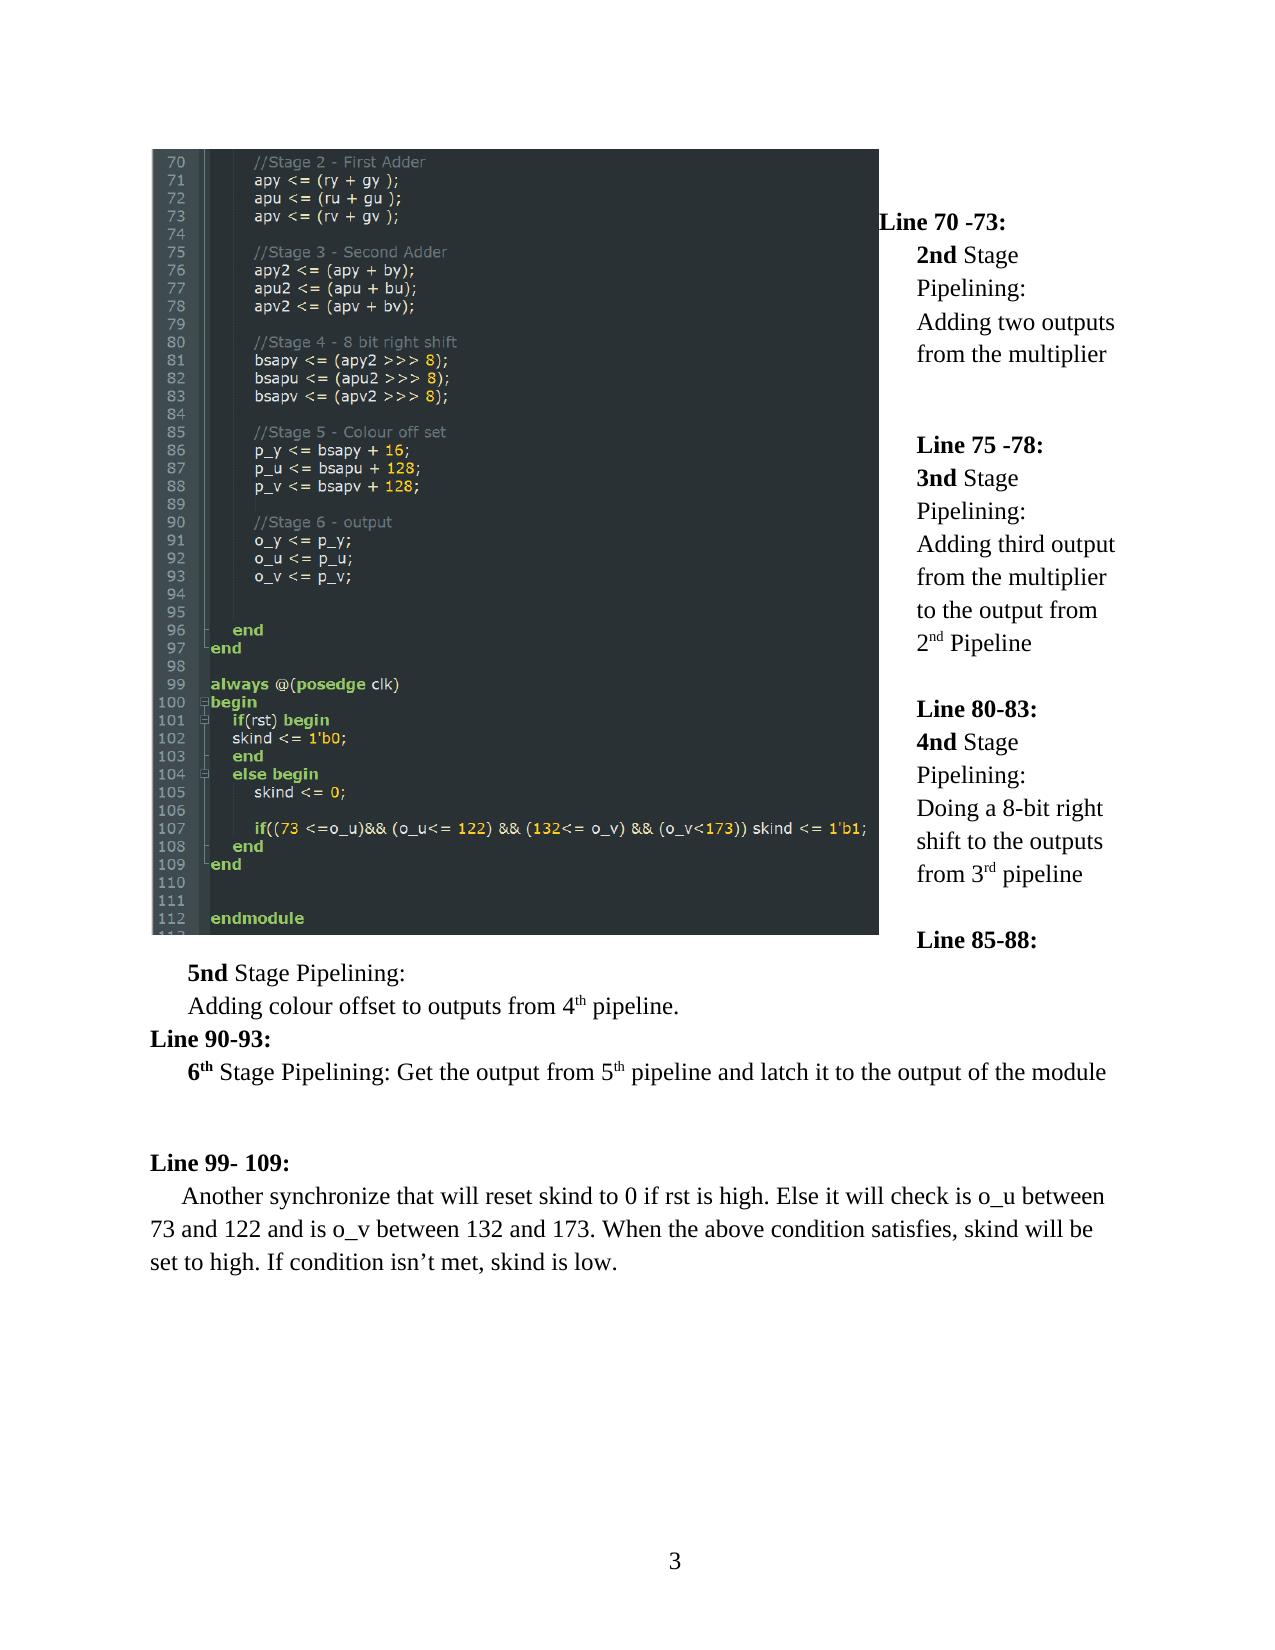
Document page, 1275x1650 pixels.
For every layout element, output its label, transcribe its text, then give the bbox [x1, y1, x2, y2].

list Line 70 -73: [879, 207, 1125, 236]
list Line 85-88: [187, 925, 1125, 954]
list 6th Stage Pipelining: Get the output from 5th pipeline and latch it to the output of the module [187, 1057, 1125, 1086]
list Line 75 -78: [879, 430, 1125, 459]
list 5nd Stage Pipelining: [187, 958, 1125, 987]
list Line 90-93: [150, 1024, 1125, 1053]
list 2nd Stage Pipelining: [879, 241, 1125, 302]
list Line 99- 109: [150, 1148, 1125, 1177]
list Adding colour offset to outputs from 4th pipeline. [187, 991, 1125, 1020]
list Adding third output from the multiplier to the output from 2nd Pipeline [879, 529, 1125, 657]
list 3nd Stage Pipelining: [879, 463, 1125, 525]
picture [150, 149, 879, 935]
list Doing a 8-bit right shift to the outputs from 3rd pipeline [879, 793, 1125, 888]
list 4nd Stage Pipelining: [879, 727, 1125, 789]
list Adding two outputs from the multiplier [879, 307, 1125, 368]
list Line 80-83: [879, 694, 1125, 723]
list Another synchronize that will reset skind to 0 if rst is high. Else it will check is o_u between 73 and 122 and is o_v between 132 and 173. When the above condition satisfies, skind will be set to high. If condition isn’t met, skind is low. [150, 1181, 1125, 1276]
